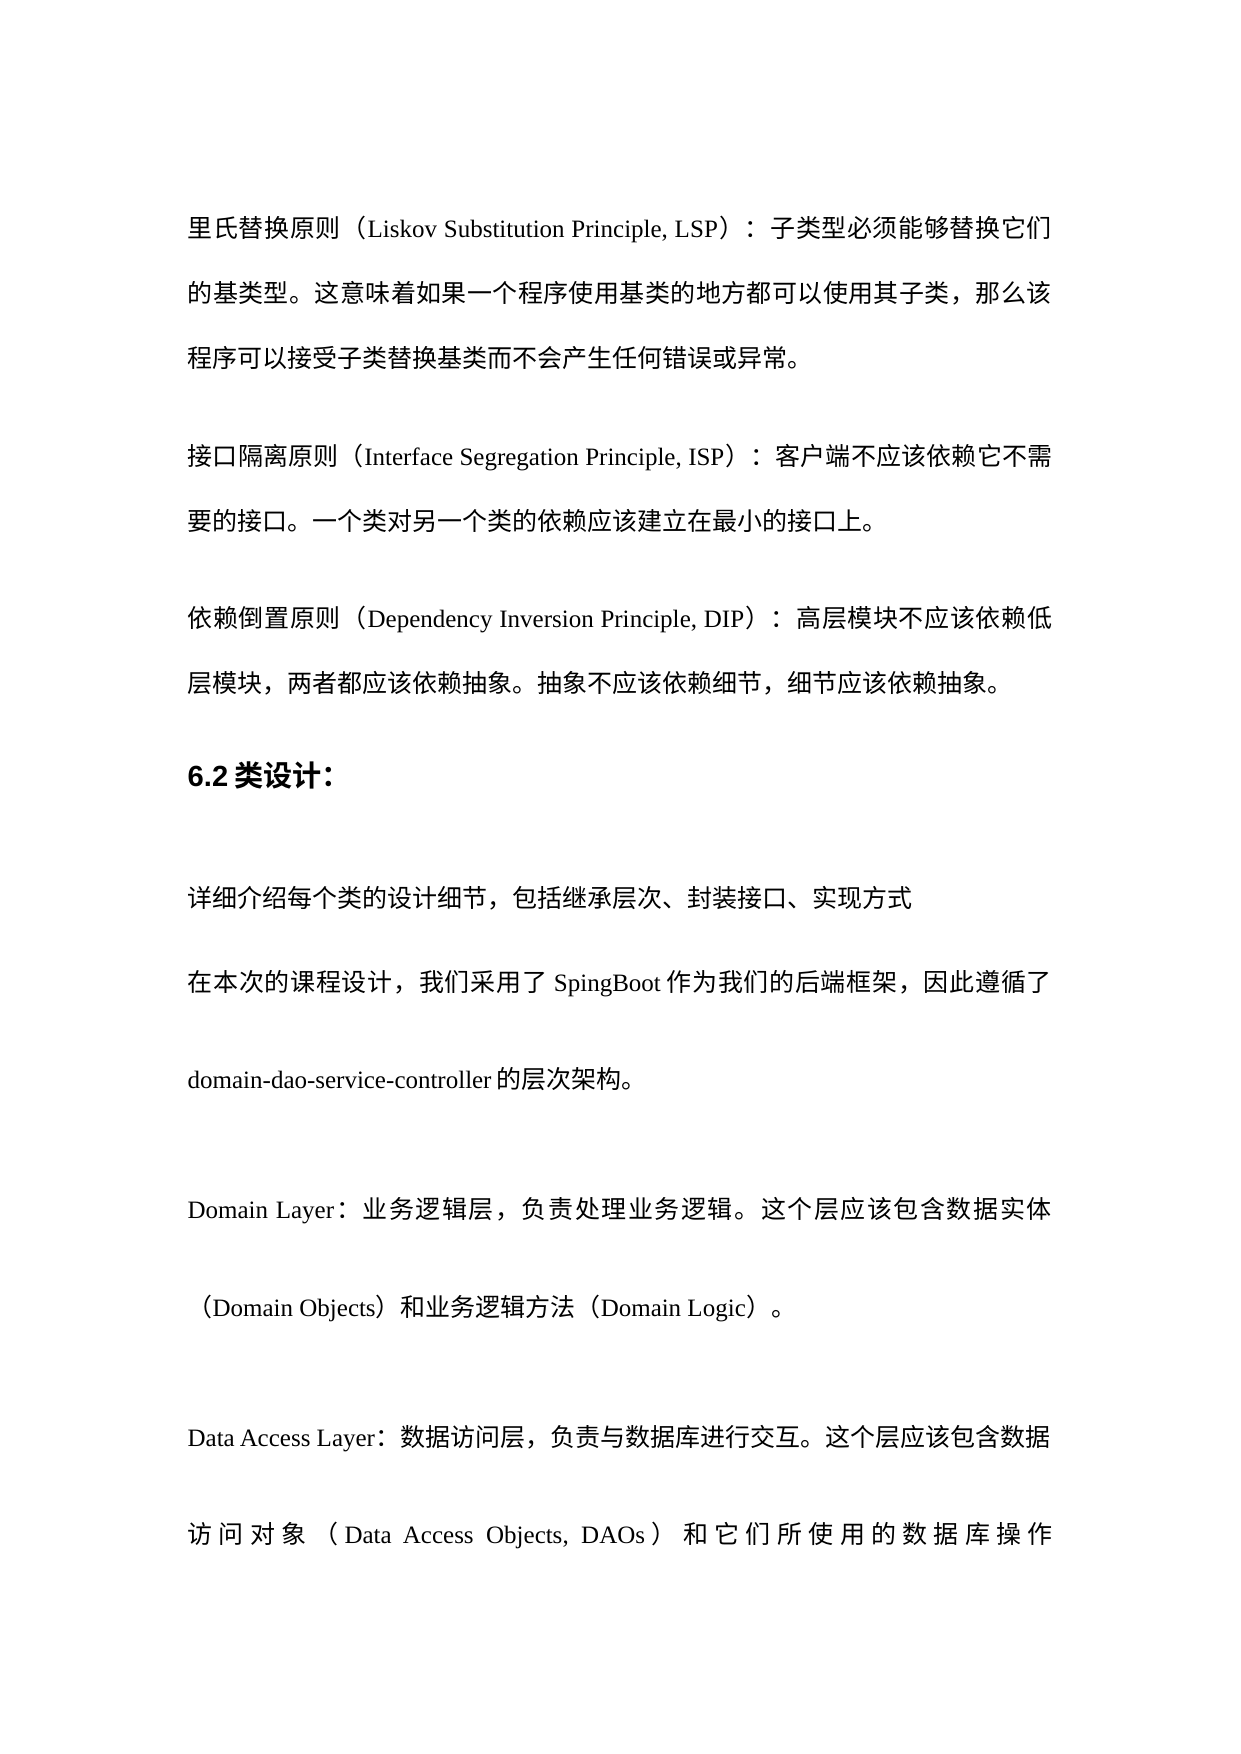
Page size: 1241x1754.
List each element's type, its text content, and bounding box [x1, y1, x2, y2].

text 在本次的课程设计，我们采用了SpingBoot作为我们的后端框架，因此遵循了domain-dao-service-controller的层次架构。 [187, 948, 1053, 1110]
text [187, 1403, 1053, 1565]
text Domain Layer：业务逻辑层，负责处理业务逻辑。这个层应该包含数据实体（Domain Objects）和业务逻辑方法（Domain Logic）。 [187, 1175, 1053, 1338]
text 里氏替换原则（Liskov Substitution Principle, LSP）：子类型必须能够替换它们的基类型。这意味着如果一个程序使用基类的地方都可以使用其子类，那么该程序可以接受子类替换基类而不会产生任何错误或异常。 [187, 194, 1053, 389]
text 详细介绍每个类的设计细节，包括继承层次、封装接口、实现方式 [187, 864, 1053, 929]
text 接口隔离原则（Interface Segregation Principle, ISP）：客户端不应该依赖它不需要的接口。一个类对另一个类的依赖应该建立在最小的接口上。 [187, 422, 1053, 552]
text 依赖倒置原则（Dependency Inversion Principle, DIP）：高层模块不应该依赖低层模块，两者都应该依赖抽象。抽象不应该依赖细节，细节应该依赖抽象。 [187, 584, 1053, 714]
subtitle 6.2类设计： [187, 742, 1053, 807]
